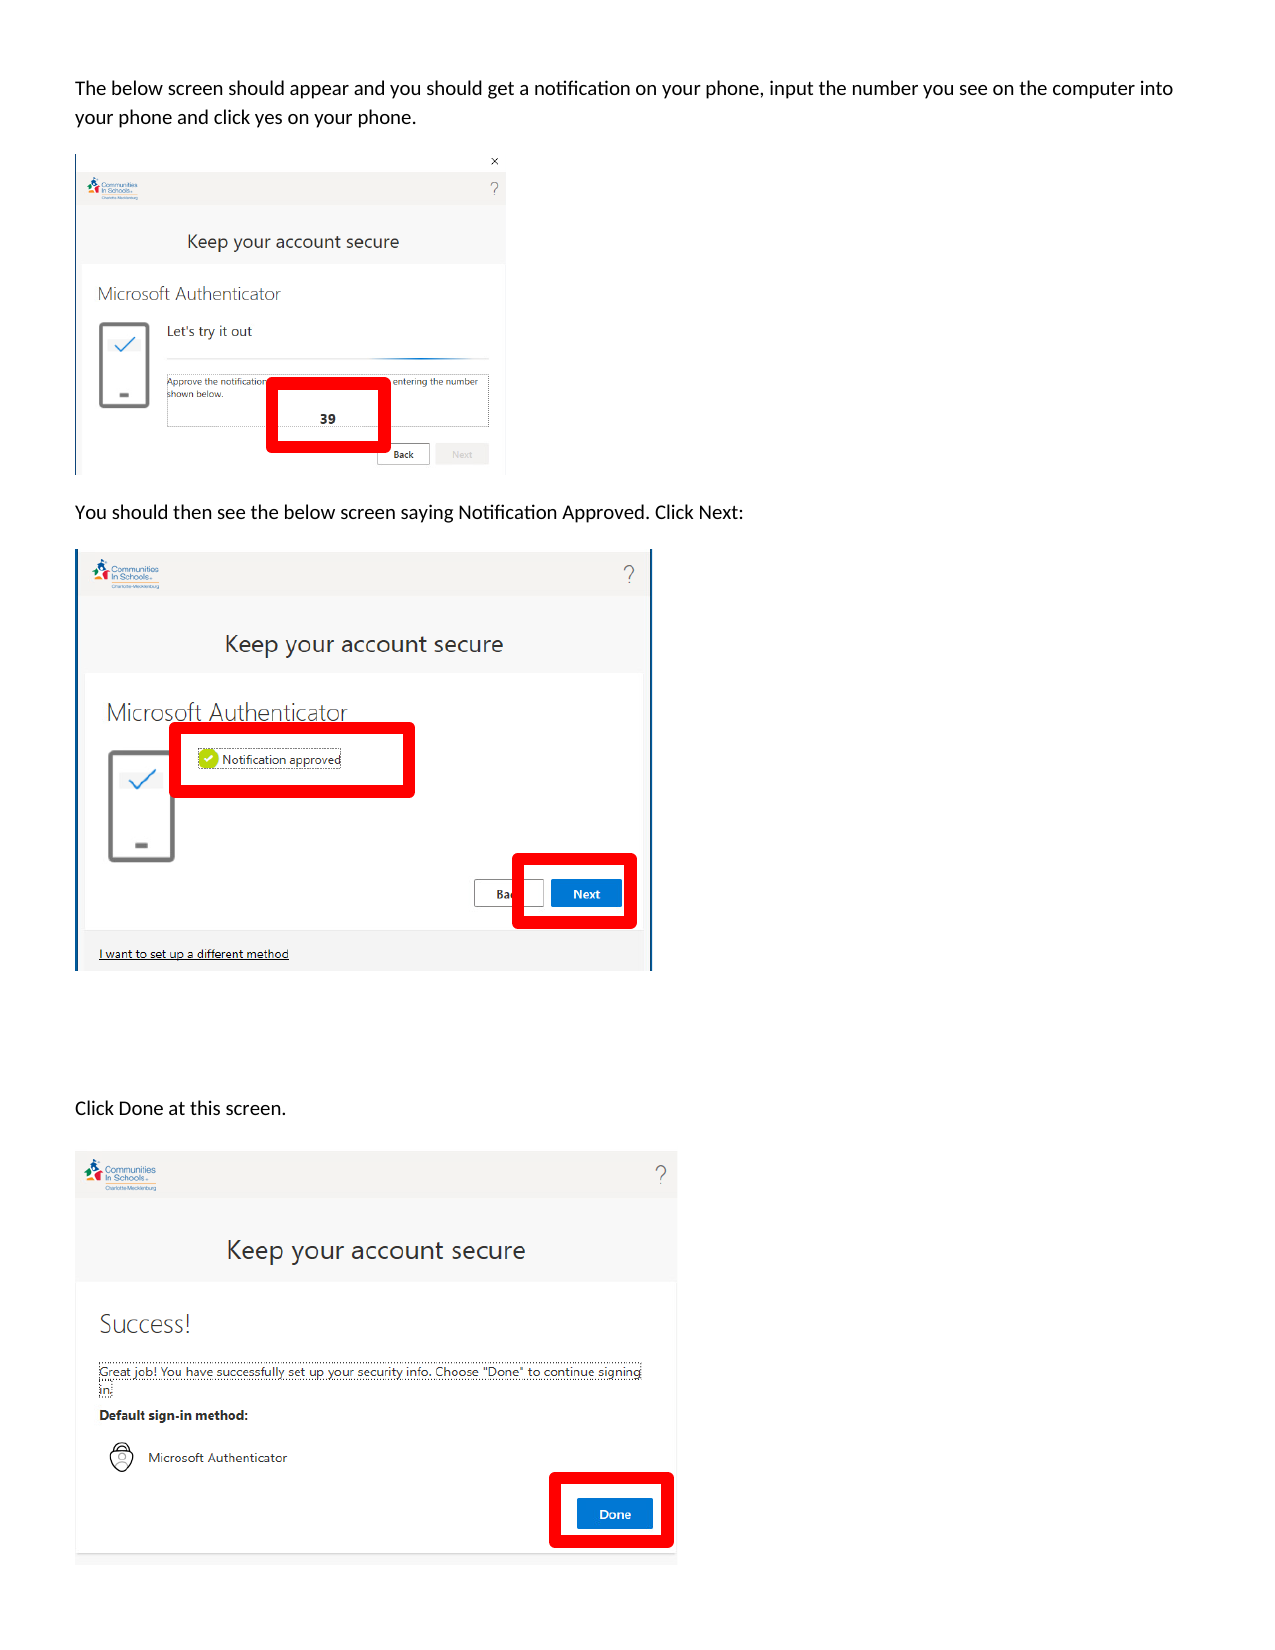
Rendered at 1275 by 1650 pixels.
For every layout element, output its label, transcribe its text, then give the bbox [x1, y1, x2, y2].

picture [75, 154, 506, 475]
text Click Done at this screen. [75, 1096, 1200, 1121]
picture [75, 1145, 678, 1565]
picture [75, 549, 653, 971]
text The below screen should appear and you should get a notification on your phone, input the number you see on the computer into your phone and click yes on your phone. [75, 75, 1200, 129]
text You should then see the below screen saying Notification Approved. Click Next: [75, 499, 1200, 525]
